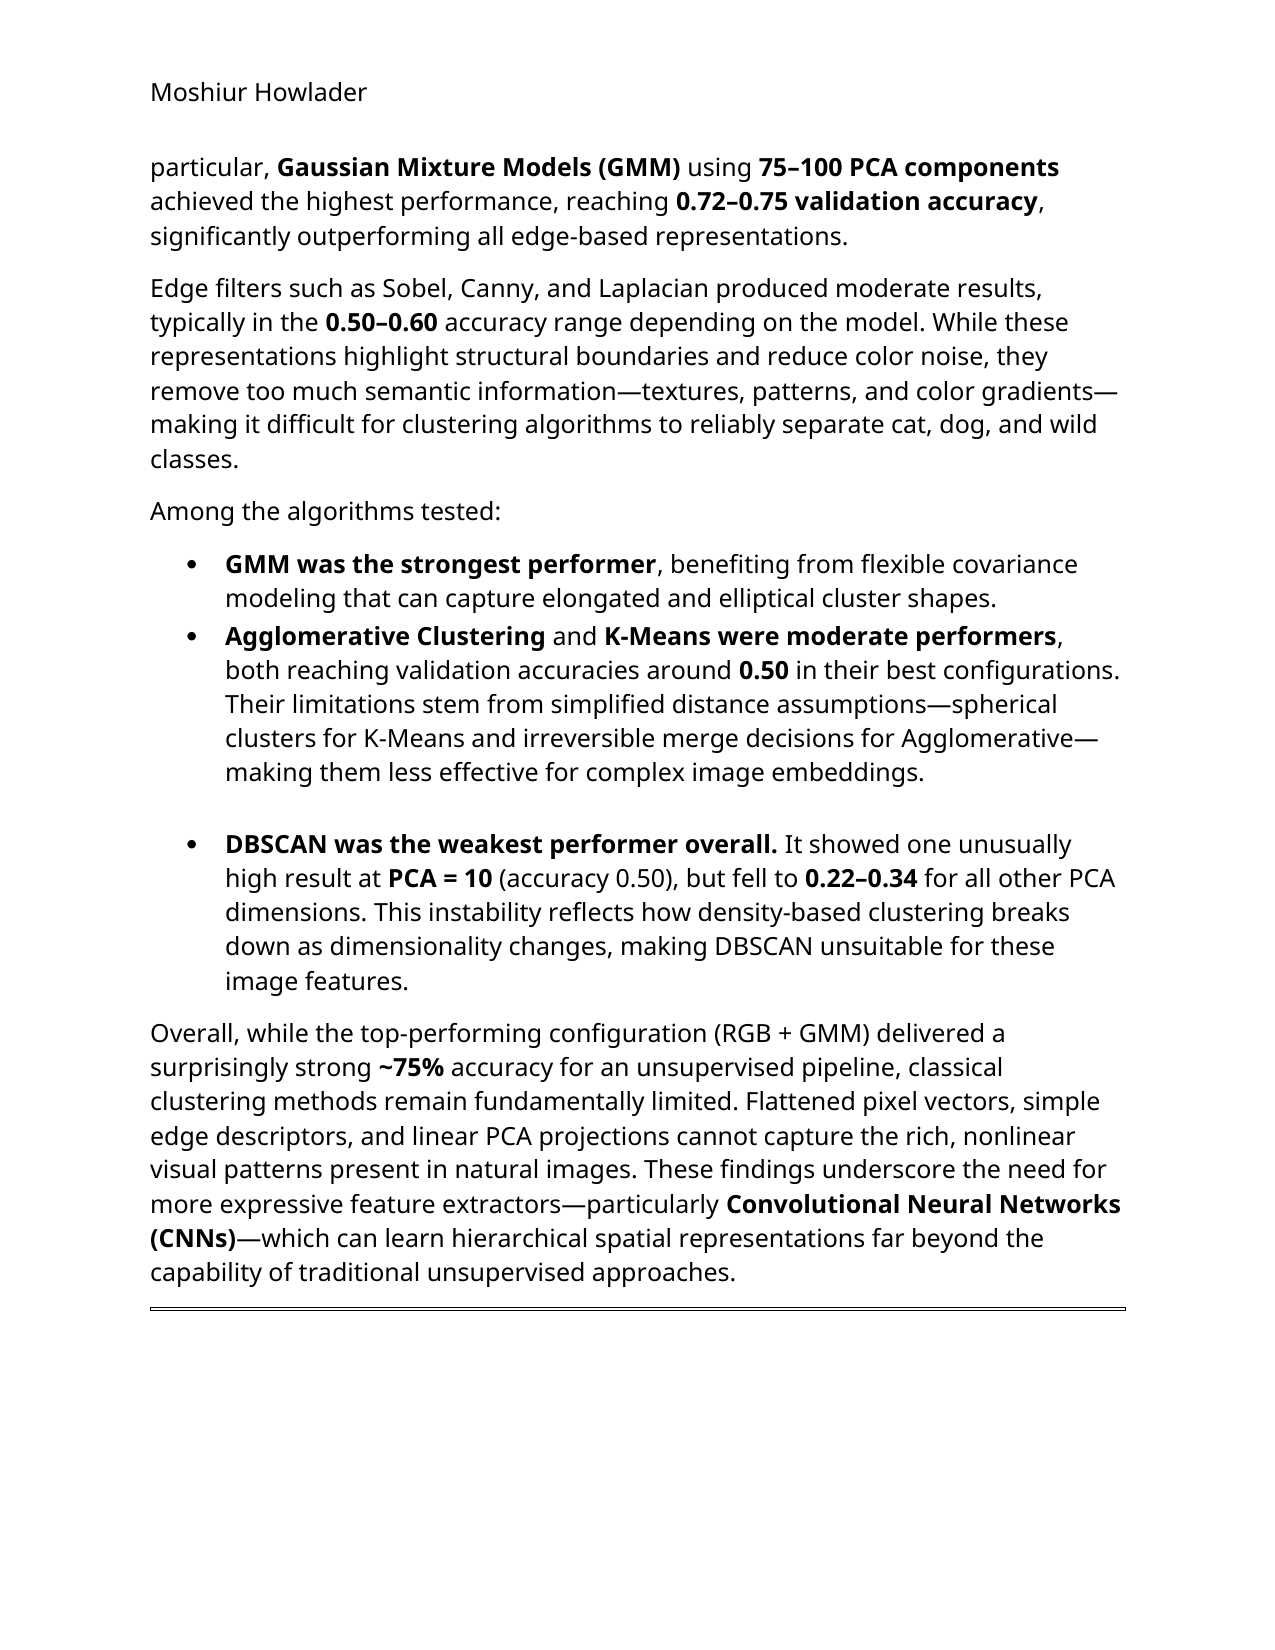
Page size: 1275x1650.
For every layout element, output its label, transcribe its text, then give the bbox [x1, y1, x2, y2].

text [150, 150, 1125, 252]
text Edge filters such as Sobel, Canny, and Laplacian produced moderate results, typically in the 0.50–0.60 accuracy range depending on the model. While these representations highlight structural boundaries and reduce color noise, they remove too much semantic information—textures, patterns, and color gradients—making it difficult for clustering algorithms to reliably separate cat, dog, and wild classes. [150, 271, 1125, 475]
list DBSCAN was the weakest performer overall. It showed one unusually high result at PCA = 10 (accuracy 0.50), but fell to 0.22–0.34 for all other PCA dimensions. This instability reflects how density-based clustering breaks down as dimensionality changes, making DBSCAN unsuitable for these image features. [187, 827, 1125, 997]
list Agglomerative Clustering and K-Means were moderate performers, both reaching validation accuracies around 0.50 in their best configurations. Their limitations stem from simplified distance assumptions—spherical clusters for K-Means and irreversible merge decisions for Agglomerative—making them less effective for complex image embeddings. [187, 619, 1125, 823]
list GMM was the strongest performer, benefiting from flexible covariance modeling that can capture elongated and elliptical cluster shapes. [187, 547, 1125, 615]
text Overall, while the top-performing configuration (RGB + GMM) delivered a surprisingly strong ~75% accuracy for an unsupervised pipeline, classical clustering methods remain fundamentally limited. Flattened pixel vectors, simple edge descriptors, and linear PCA projections cannot capture the rich, nonlinear visual patterns present in natural images. These findings underscore the need for more expressive feature extractors—particularly Convolutional Neural Networks (CNNs)—which can learn hierarchical spatial representations far beyond the capability of traditional unsupervised approaches. [150, 1016, 1125, 1288]
text Among the algorithms tested: [150, 494, 1125, 528]
